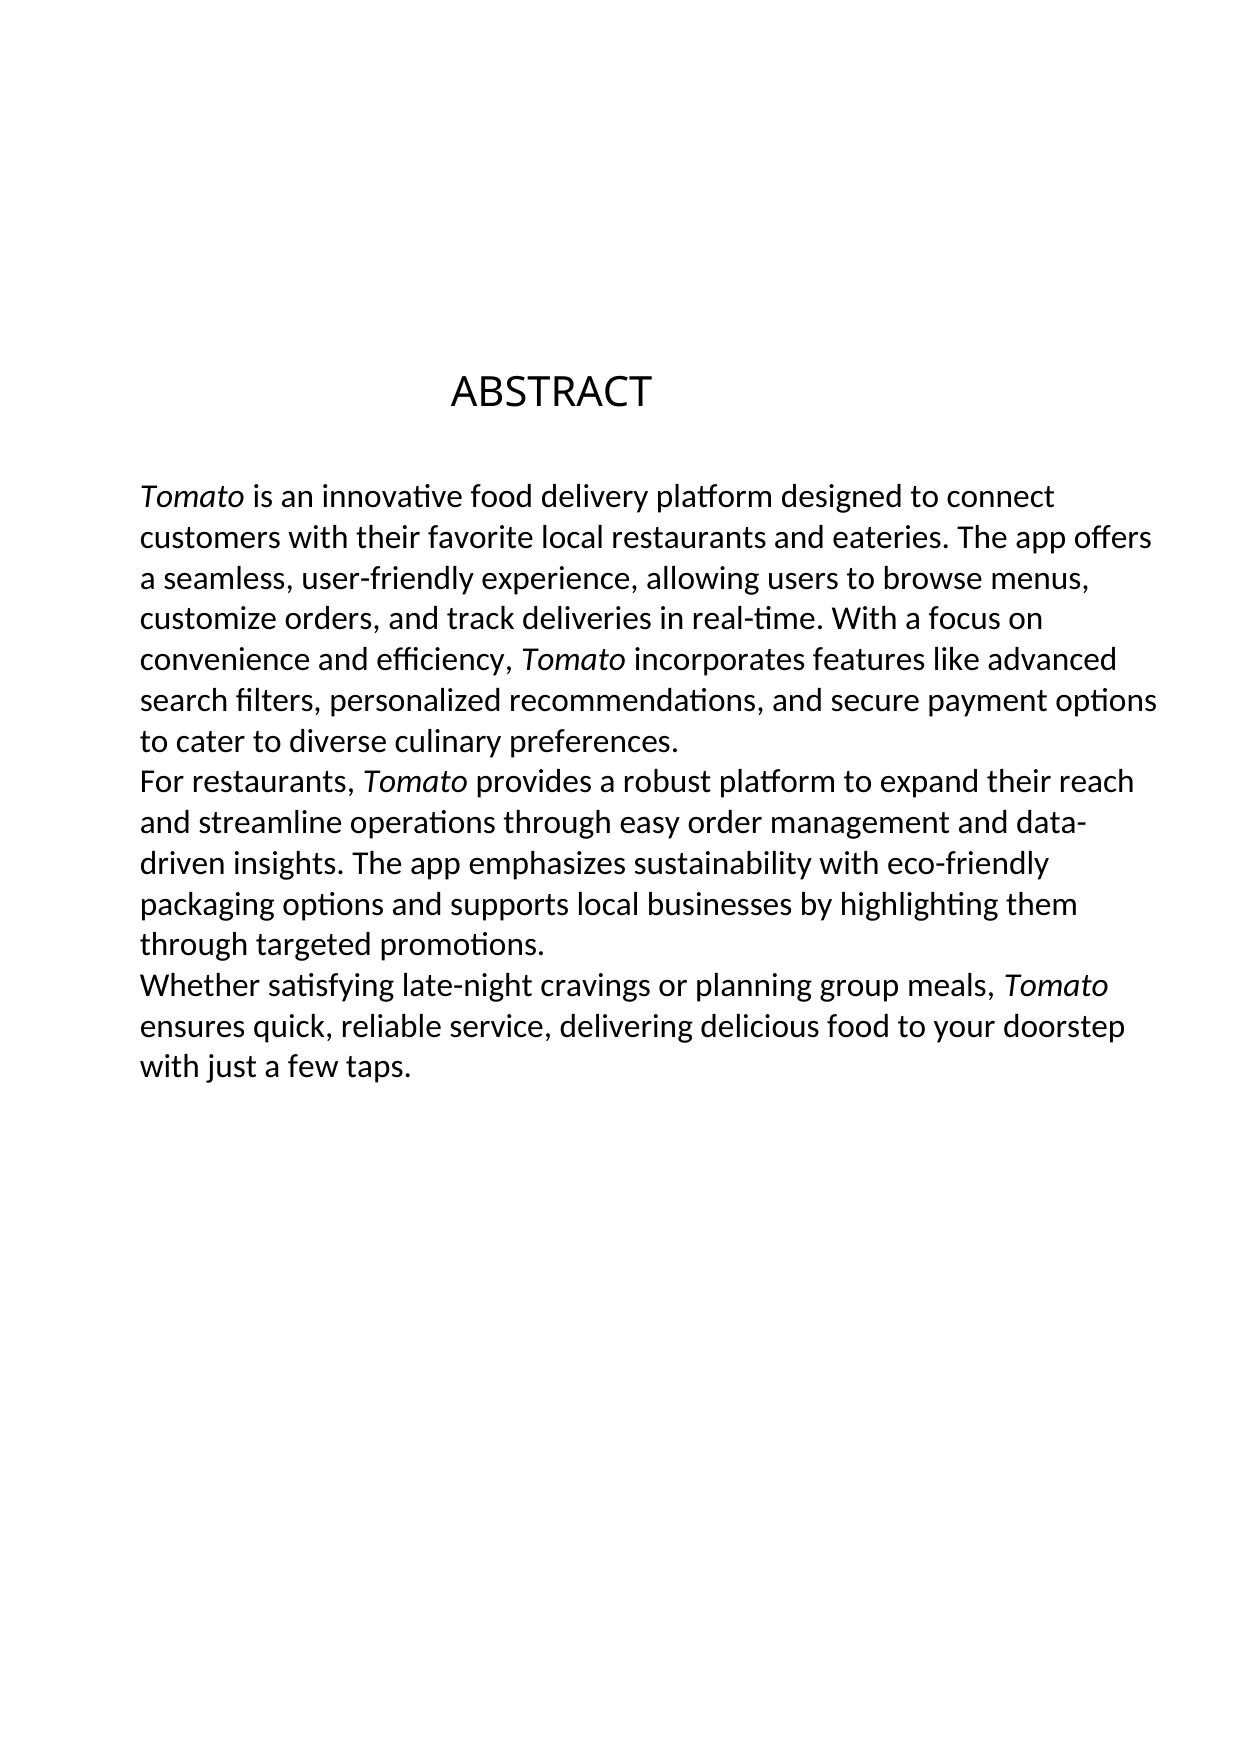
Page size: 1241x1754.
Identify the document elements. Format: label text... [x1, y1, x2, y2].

text For restaurants, Tomato provides a robust platform to expand their reach and streamline operations through easy order management and data-driven insights. The app emphasizes sustainability with eco-friendly packaging options and supports local businesses by highlighting them through targeted promotions. [139, 760, 1167, 964]
text Tomato is an innovative food delivery platform designed to connect customers with their favorite local restaurants and eateries. The app offers a seamless, user-friendly experience, allowing users to browse menus, customize orders, and track deliveries in real-time. With a focus on convenience and efficiency, Tomato incorporates features like advanced search filters, personalized recommendations, and secure payment options to cater to diverse culinary preferences. [139, 475, 1167, 760]
text ABSTRACT [139, 362, 1167, 418]
text Whether satisfying late-night cravings or planning group meals, Tomato ensures quick, reliable service, delivering delicious food to your doorstep with just a few taps. [139, 964, 1167, 1086]
